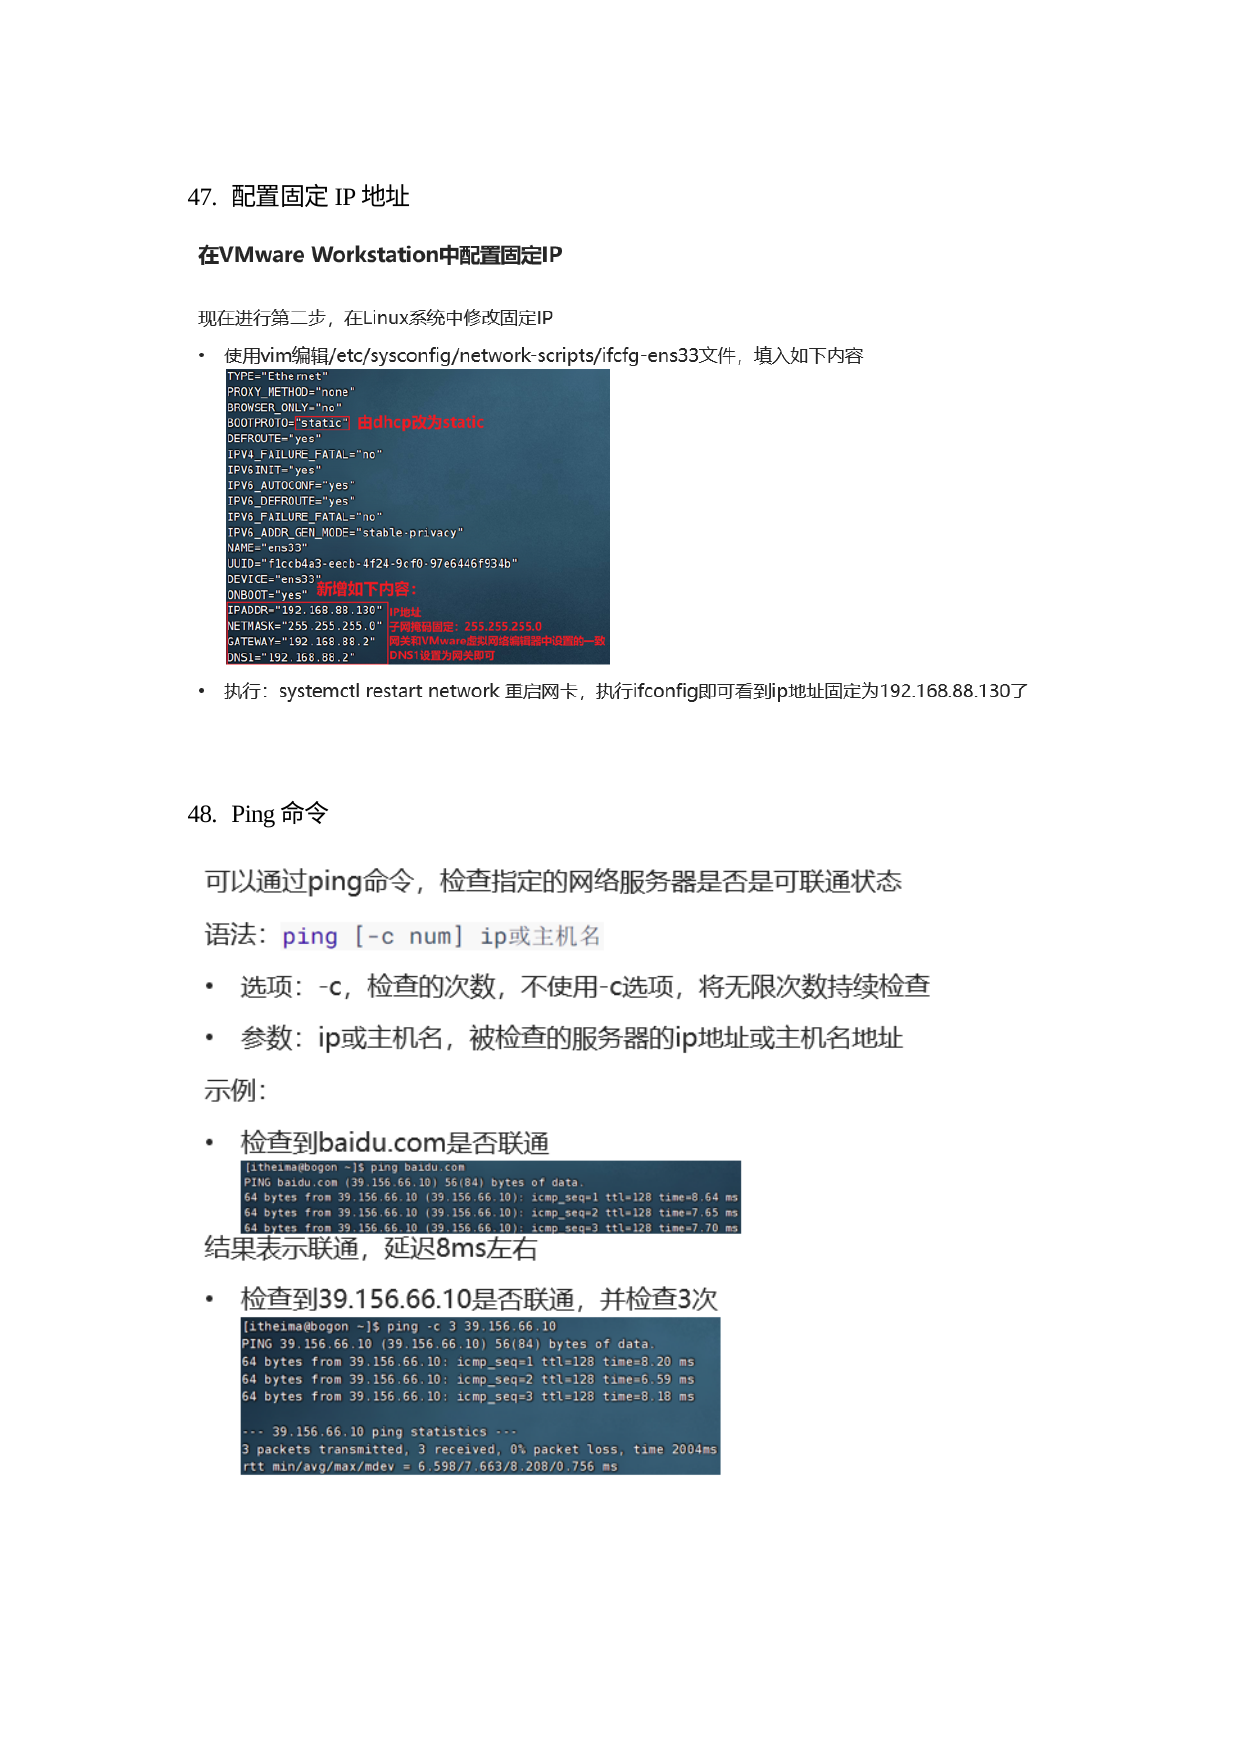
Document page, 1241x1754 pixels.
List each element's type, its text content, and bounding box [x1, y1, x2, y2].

picture [187, 227, 1053, 718]
list 配置固定IP地址 [187, 162, 1053, 227]
picture [187, 844, 1053, 1484]
list Ping命令 [187, 779, 1053, 844]
